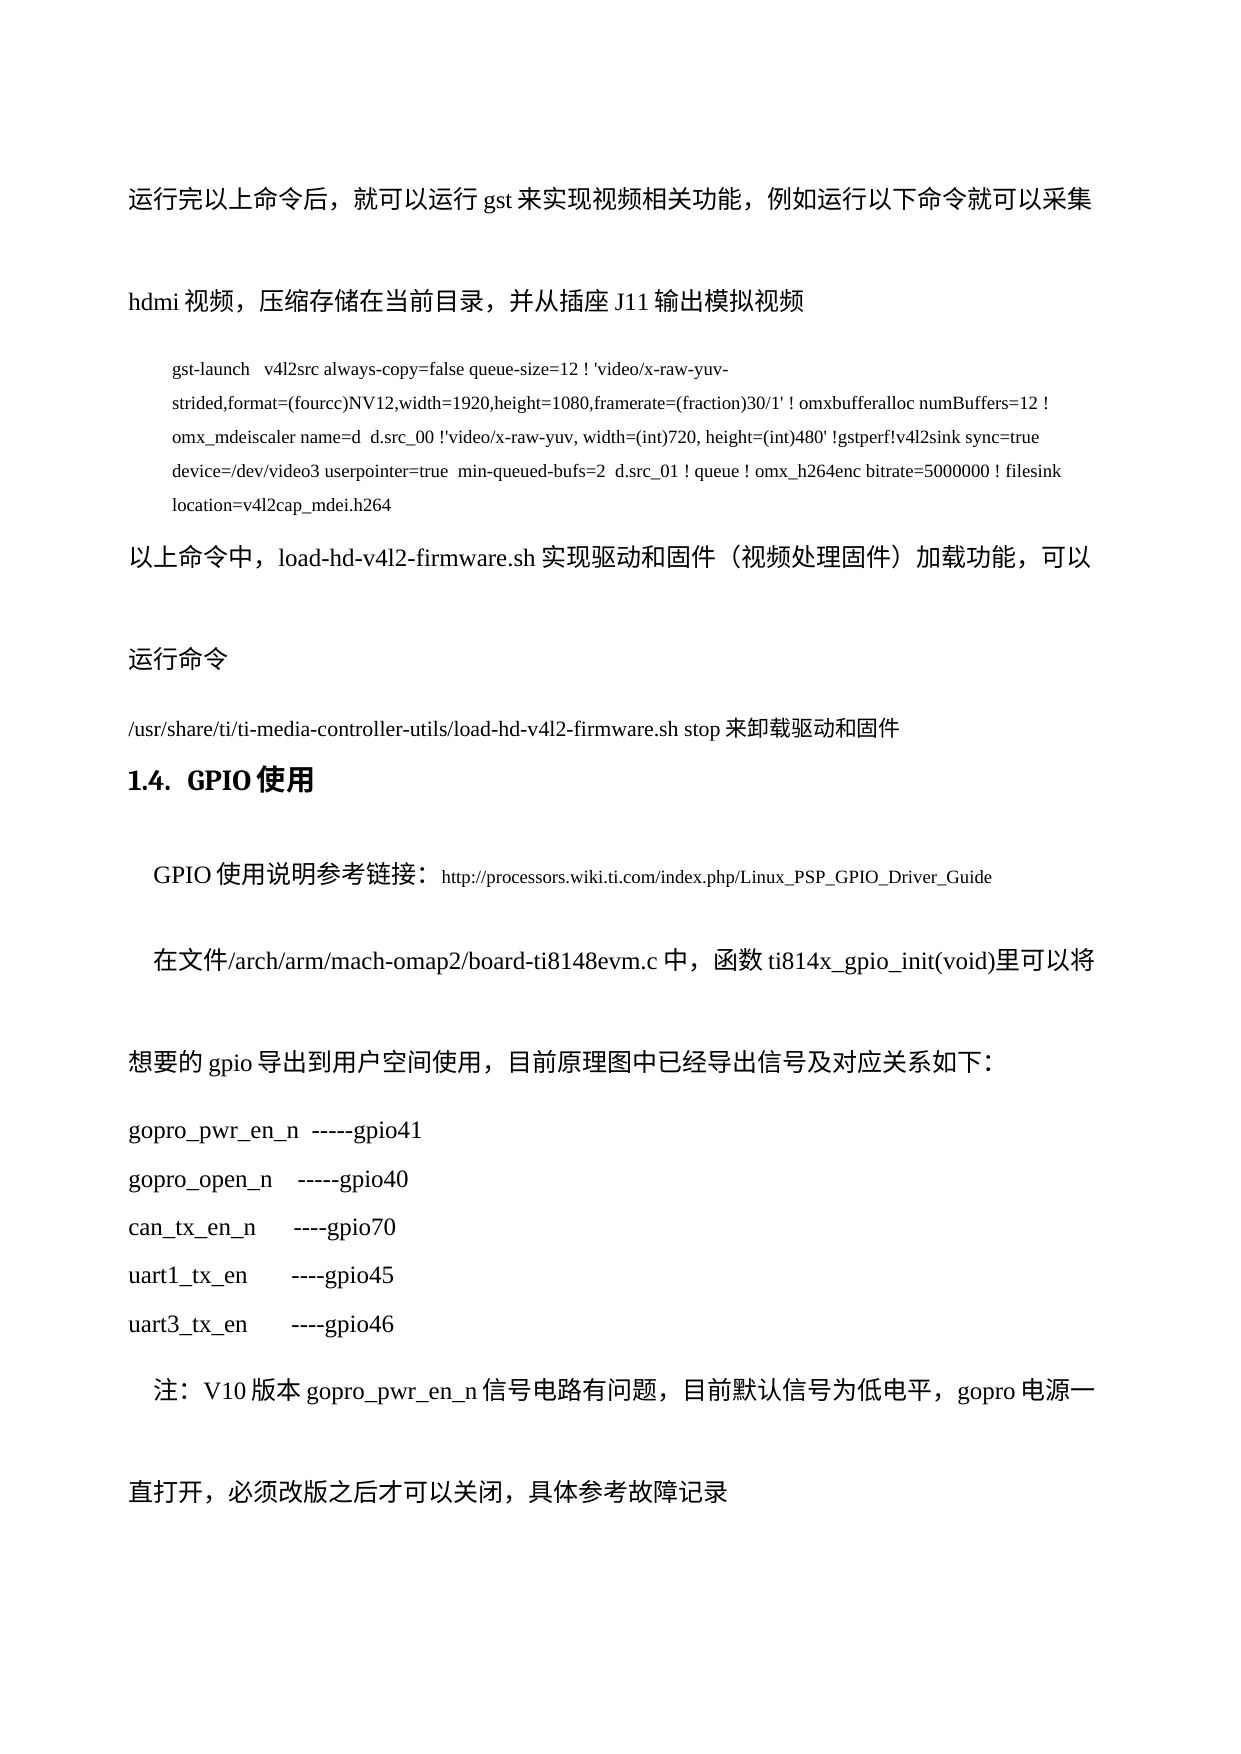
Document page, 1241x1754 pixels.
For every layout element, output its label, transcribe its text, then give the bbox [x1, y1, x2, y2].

text 以上命令中，load-hd-v4l2-firmware.sh实现驱动和固件（视频处理固件）加载功能，可以运行命令 [128, 522, 1112, 691]
text uart3_tx_en ----gpio46 [128, 1306, 1112, 1340]
text GPIO使用说明参考链接：http://processors.wiki.ti.com/index.php/Linux_PSP_GPIO_Driver_Guide [128, 839, 1112, 907]
list gst-launch v4l2src always-copy=false queue-size=12 ! 'video/x-raw-yuv-strided,format=(fourcc)NV12,width=1920,height=1080,framerate=(fraction)30/1' ! omxbufferalloc numBuffers=12 ! omx_mdeiscaler name=d d.src_00 !'video/x-raw-yuv, width=(int)720, height=(int)480' !gstperf!v4l2sink sync=true device=/dev/video3 userpointer=true min-queued-bufs=2 d.src_01 ! queue ! omx_h264enc bitrate=5000000 ! filesink location=v4l2cap_mdei.h264 [172, 352, 1112, 522]
text uart1_tx_en ----gpio45 [128, 1258, 1112, 1292]
subtitle GPIO使用 [128, 743, 1112, 811]
text /usr/share/ti/ti-media-controller-utils/load-hd-v4l2-firmware.sh stop来卸载驱动和固件 [128, 709, 1112, 743]
text 注：V10版本gopro_pwr_en_n信号电路有问题，目前默认信号为低电平，gopro电源一直打开，必须改版之后才可以关闭，具体参考故障记录 [128, 1354, 1112, 1524]
text 运行完以上命令后，就可以运行gst来实现视频相关功能，例如运行以下命令就可以采集hdmi视频，压缩存储在当前目录，并从插座J11输出模拟视频 [128, 164, 1112, 334]
text can_tx_en_n ----gpio70 [128, 1209, 1112, 1243]
text gopro_pwr_en_n -----gpio41 [128, 1113, 1112, 1147]
text 在文件/arch/arm/mach-omap2/board-ti8148evm.c中，函数ti814x_gpio_init(void)里可以将想要的gpio导出到用户空间使用，目前原理图中已经导出信号及对应关系如下： [128, 925, 1112, 1094]
text gopro_open_n -----gpio40 [128, 1161, 1112, 1195]
